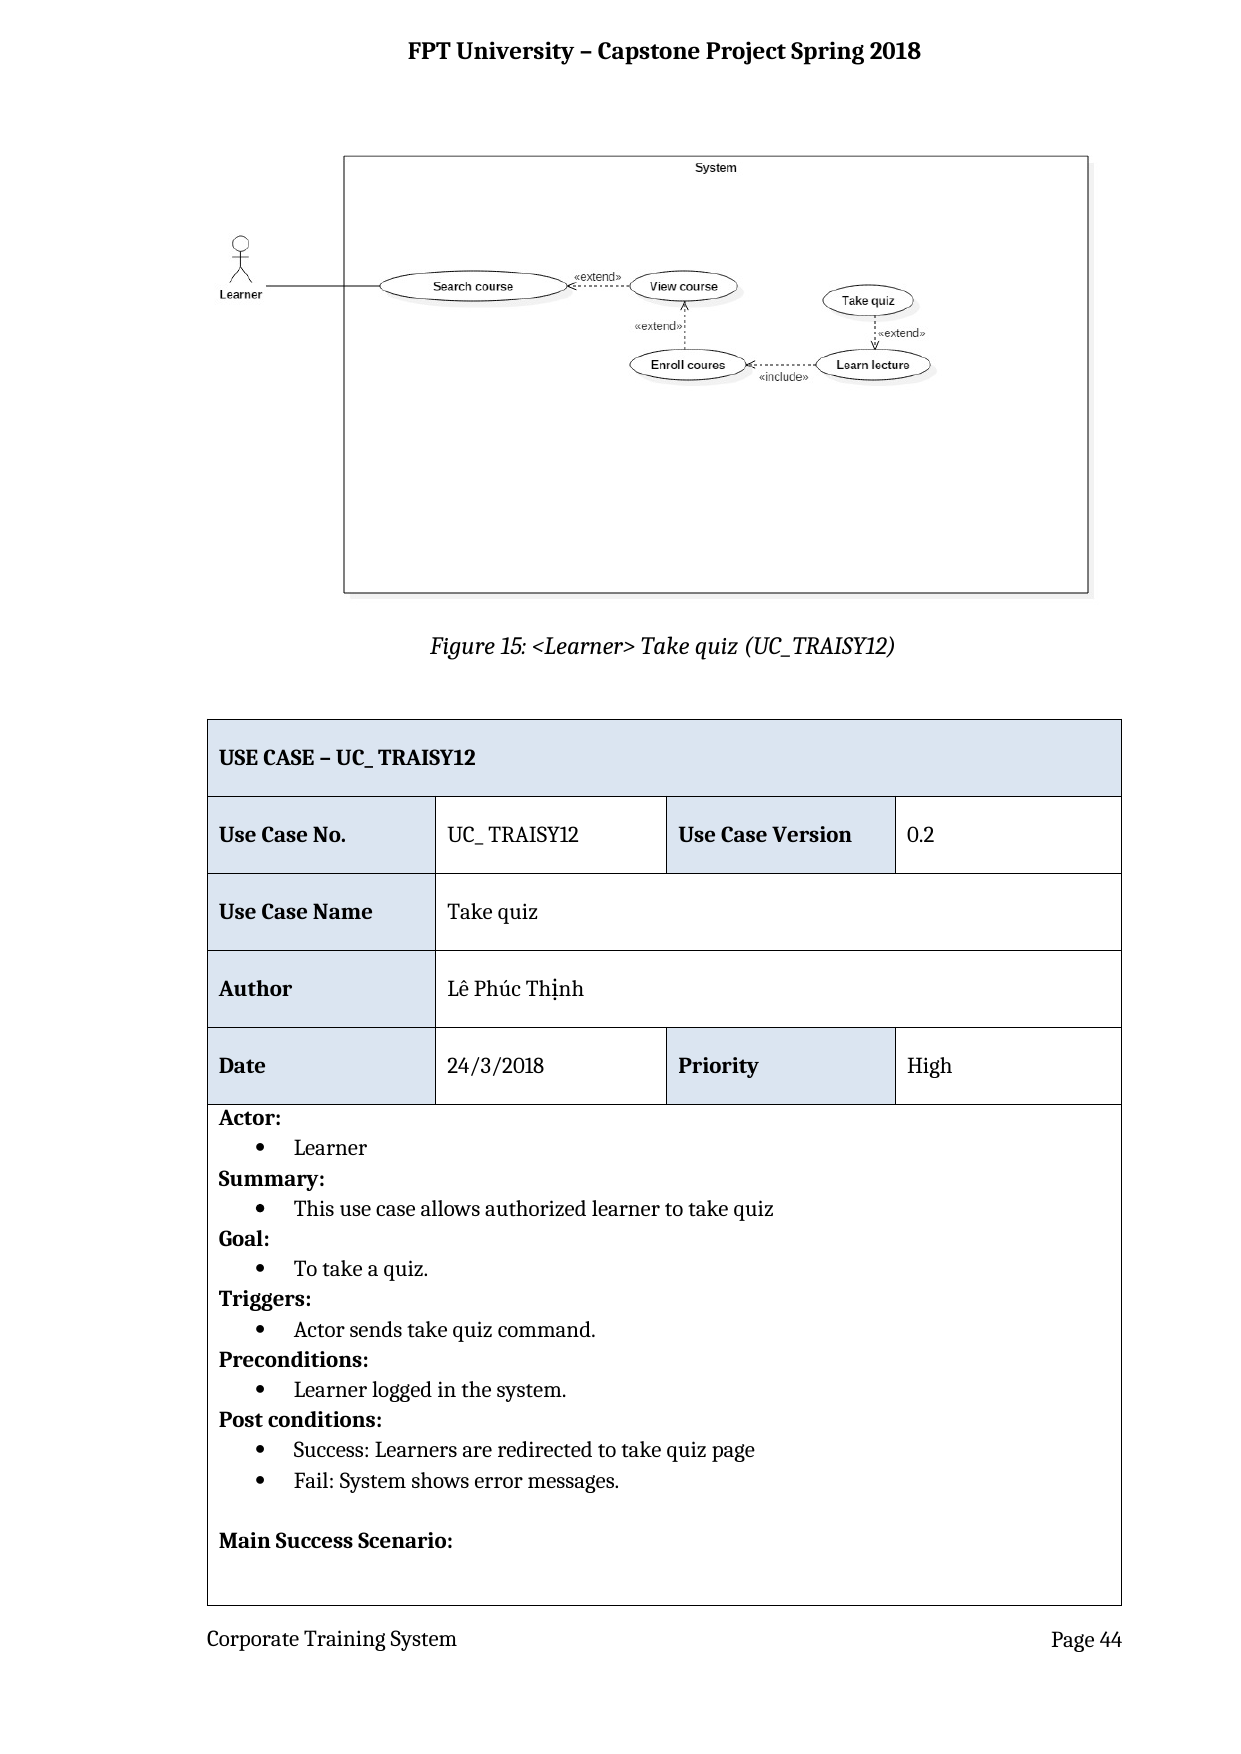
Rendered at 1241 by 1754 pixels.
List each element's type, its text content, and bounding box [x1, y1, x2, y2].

text Figure 15: <Learner> Take quiz (UC_TRAISY12) [207, 632, 1122, 660]
table_cell Use Case No. [208, 797, 435, 873]
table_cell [208, 1105, 1121, 1605]
table_cell Date [208, 1028, 435, 1104]
table_cell Use Case Version [667, 797, 895, 873]
table_cell Take quiz [436, 874, 1121, 950]
table_cell Author [208, 951, 435, 1027]
table_cell Priority [667, 1028, 895, 1104]
table_cell 24/3/2018 [436, 1028, 666, 1104]
table_cell Lê Phúc Thịnh [436, 951, 1121, 1027]
table_header USE CASE – UC_ TRAISY12 [208, 720, 1121, 796]
table_cell 0.2 [896, 797, 1121, 873]
table_cell Use Case Name [208, 874, 435, 950]
picture [206, 147, 1123, 628]
table_cell UC_ TRAISY12 [436, 797, 666, 873]
table_cell High [896, 1028, 1121, 1104]
